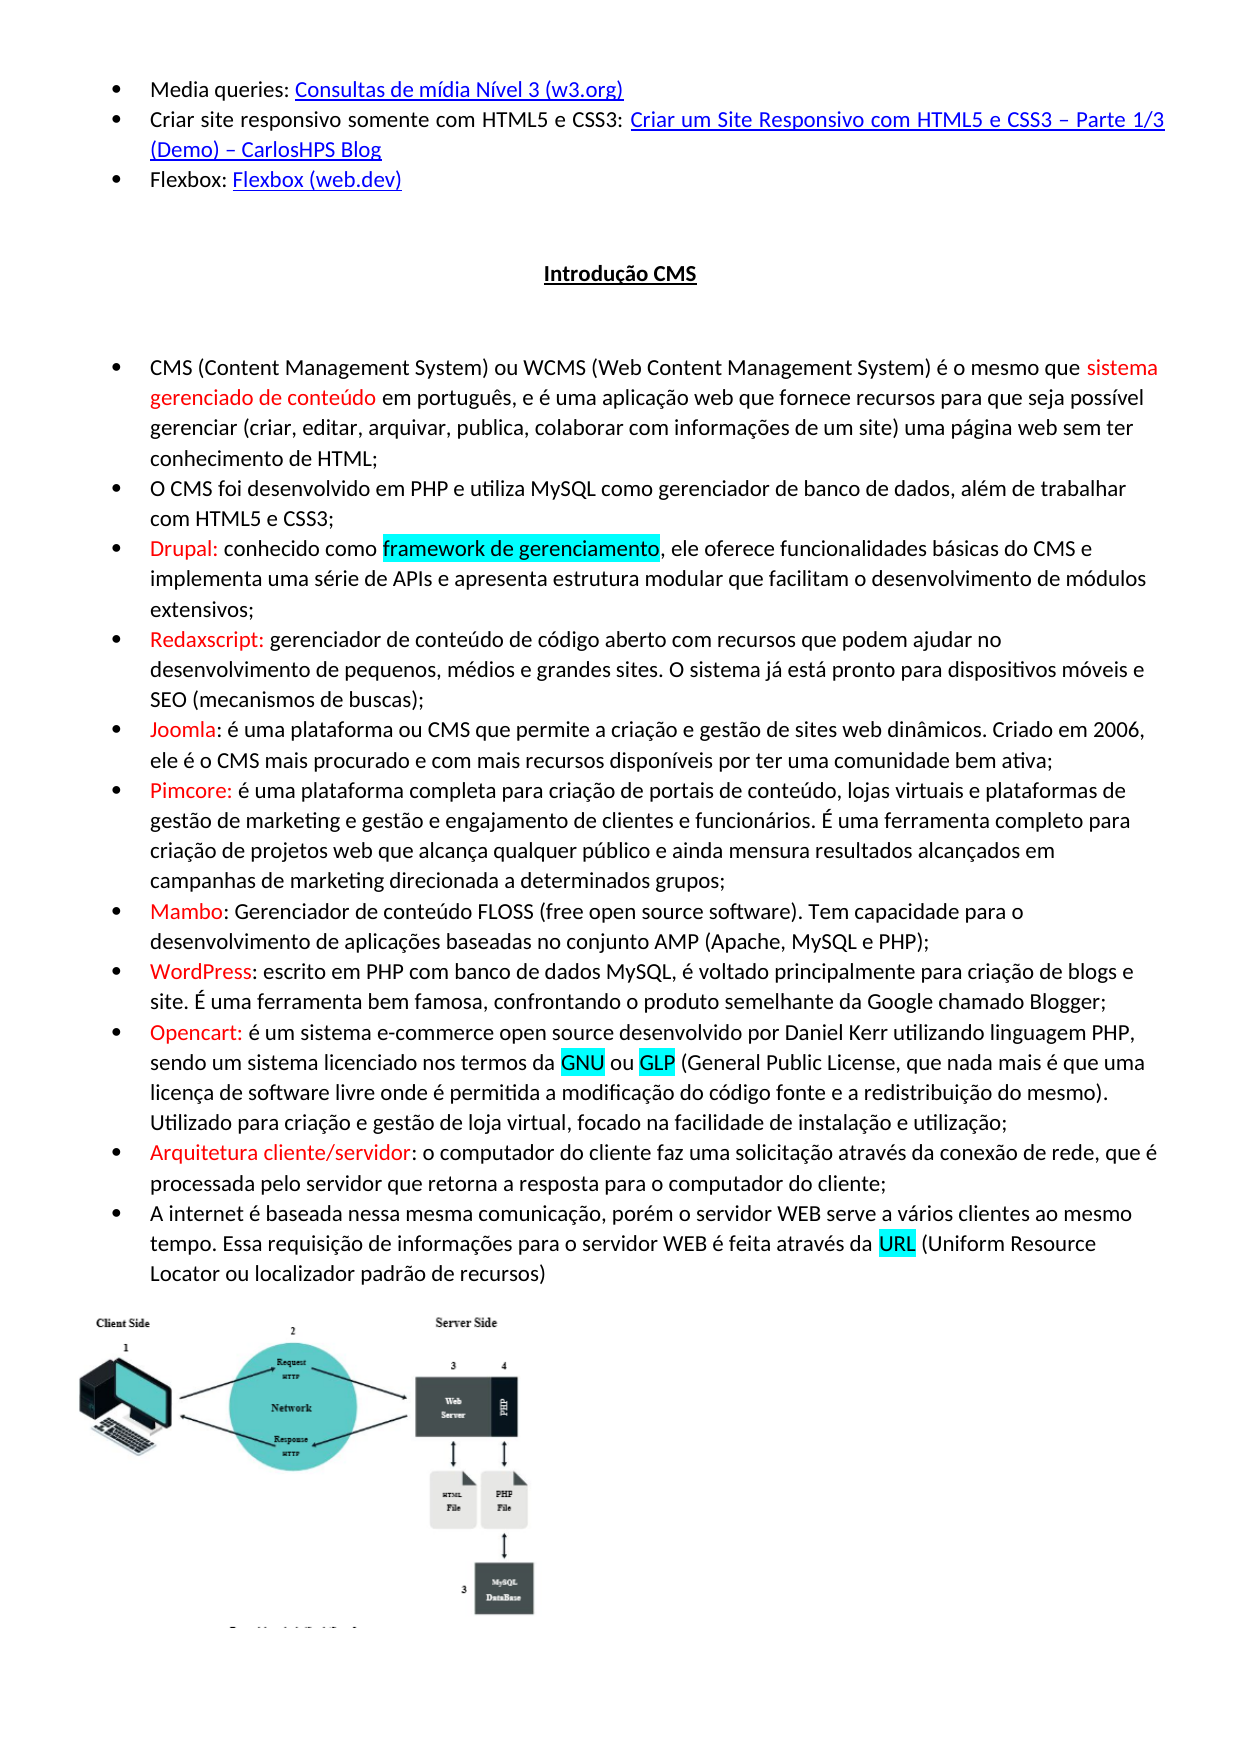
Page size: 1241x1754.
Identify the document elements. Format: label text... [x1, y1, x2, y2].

list WordPress: escrito em PHP com banco de dados MySQL, é voltado principalmente para criação de blogs e site. É uma ferramenta bem famosa, confrontando o produto semelhante da Google chamado Blogger; [112, 957, 1165, 1016]
list A internet é baseada nessa mesma comunicação, porém o servidor WEB serve a vários clientes ao mesmo tempo. Essa requisição de informações para o servidor WEB é feita através da URL (Uniform Resource Locator ou localizador padrão de recursos) [112, 1199, 1165, 1287]
text Introdução CMS [75, 259, 1165, 287]
list Pimcore: é uma plataforma completa para criação de portais de conteúdo, lojas virtuais e plataformas de gestão de marketing e gestão e engajamento de clientes e funcionários. É uma ferramenta completo para criação de projetos web que alcança qualquer público e ainda mensura resultados alcançados em campanhas de marketing direcionada a determinados grupos; [112, 776, 1165, 895]
list Criar site responsivo somente com HTML5 e CSS3: Criar um Site Responsivo com HTML5 e CSS3 – Parte 1/3 (Demo) – CarlosHPS Blog [112, 105, 1165, 163]
list Joomla: é uma plataforma ou CMS que permite a criação e gestão de sites web dinâmicos. Criado em 2006, ele é o CMS mais procurado e com mais recursos disponíveis por ter uma comunidade bem ativa; [112, 716, 1165, 774]
list Arquitetura cliente/servidor: o computador do cliente faz uma solicitação através da conexão de rede, que é processada pelo servidor que retorna a resposta para o computador do cliente; [112, 1138, 1165, 1197]
list Flexbox: Flexbox (web.dev) [112, 166, 1165, 194]
list Redaxscript: gerenciador de conteúdo de código aberto com recursos que podem ajudar no desenvolvimento de pequenos, médios e grandes sites. O sistema já está pronto para dispositivos móveis e SEO (mecanismos de buscas); [112, 625, 1165, 713]
list O CMS foi desenvolvido em PHP e utiliza MySQL como gerenciador de banco de dados, além de trabalhar com HTML5 e CSS3; [112, 474, 1165, 532]
list Media queries: Consultas de mídia Nível 3 (w3.org) [112, 75, 1165, 103]
list Mambo: Gerenciador de conteúdo FLOSS (free open source software). Tem capacidade para o desenvolvimento de aplicações baseadas no conjunto AMP (Apache, MySQL e PHP); [112, 897, 1165, 955]
list Opencart: é um sistema e-commerce open source desenvolvido por Daniel Kerr utilizando linguagem PHP, sendo um sistema licenciado nos termos da GNU ou GLP (General Public License, que nada mais é que uma licença de software livre onde é permitida a modificação do código fonte e a redistribuição do mesmo). Utilizado para criação e gestão de loja virtual, focado na facilidade de instalação e utilização; [112, 1018, 1165, 1136]
picture [75, 1306, 547, 1628]
list CMS (Content Management System) ou WCMS (Web Content Management System) é o mesmo que sistema gerenciado de conteúdo em português, e é uma aplicação web que fornece recursos para que seja possível gerenciar (criar, editar, arquivar, publica, colaborar com informações de um site) uma página web sem ter conhecimento de HTML; [112, 353, 1165, 472]
list Drupal: conhecido como framework de gerenciamento, ele oferece funcionalidades básicas do CMS e implementa uma série de APIs e apresenta estrutura modular que facilitam o desenvolvimento de módulos extensivos; [112, 534, 1165, 623]
